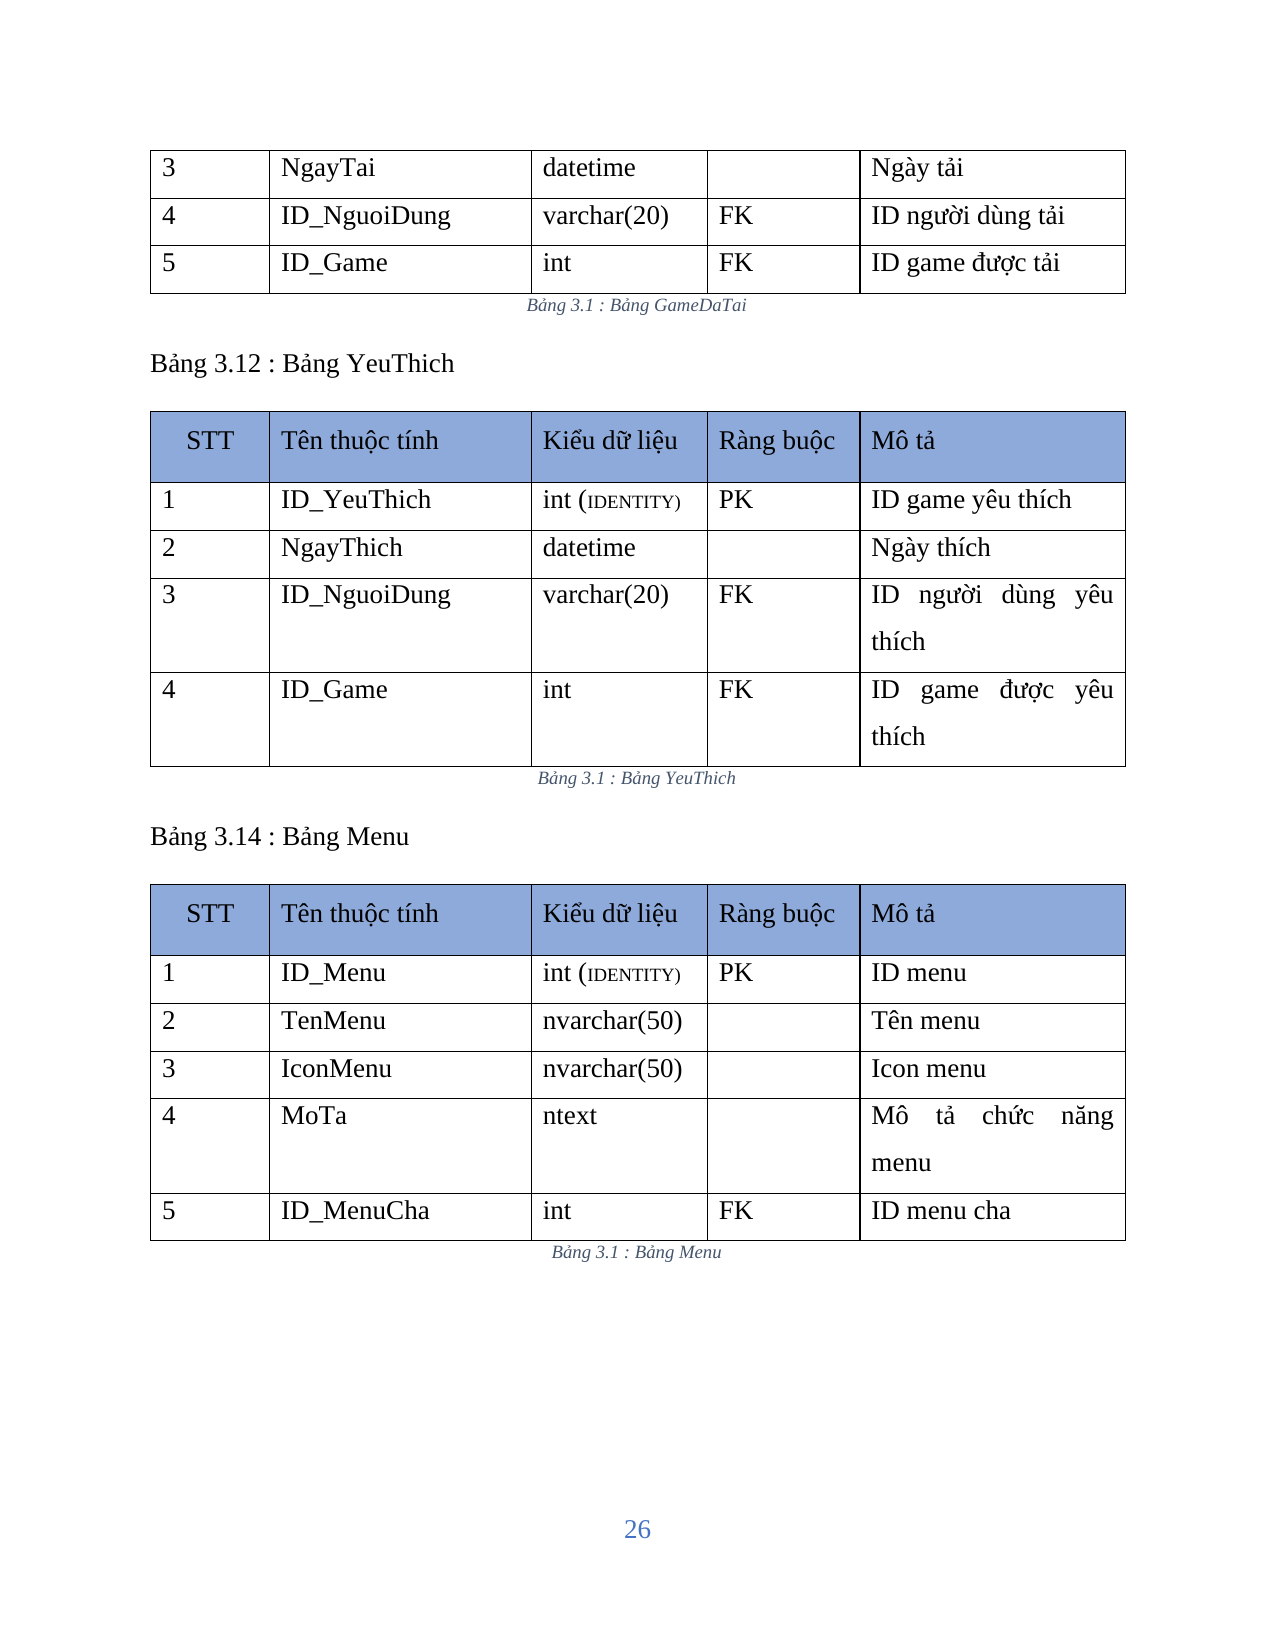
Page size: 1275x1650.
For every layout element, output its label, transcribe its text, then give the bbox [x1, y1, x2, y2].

table_cell ID người dùng tải [861, 199, 1125, 245]
table_cell varchar(20) [532, 579, 707, 672]
table_cell PK [708, 956, 859, 1003]
table_cell NgayTai [270, 151, 531, 198]
table_cell int [532, 1194, 707, 1240]
table_cell int (IDENTITY) [532, 483, 707, 530]
table_cell Tên menu [861, 1004, 1125, 1051]
table_cell [708, 1004, 859, 1051]
table_header Ràng buộc [708, 885, 859, 955]
table_cell 4 [151, 199, 269, 245]
table_cell [708, 531, 859, 577]
table_cell ID menu cha [861, 1194, 1125, 1240]
table_header Tên thuộc tính [270, 412, 531, 482]
table_header Ràng buộc [708, 412, 859, 482]
table_cell ID_Game [270, 673, 531, 766]
text Bảng 3.14 : Bảng Menu [150, 820, 1125, 852]
table_cell ID_NguoiDung [270, 199, 531, 245]
table_cell FK [708, 199, 859, 245]
text Bảng 3.1 : Bảng YeuThich [150, 767, 1125, 789]
table_cell 4 [151, 673, 269, 766]
table_cell NgayThich [270, 531, 531, 577]
table_header STT [151, 885, 269, 955]
table_cell ID_Menu [270, 956, 531, 1003]
table_cell int [532, 246, 707, 293]
table_cell FK [708, 579, 859, 672]
table_cell FK [708, 1194, 859, 1240]
table_cell ID người dùng yêu thích [861, 579, 1125, 672]
table_cell Icon menu [861, 1052, 1125, 1098]
table_cell 5 [151, 246, 269, 293]
table_cell 2 [151, 1004, 269, 1051]
table_header Kiểu dữ liệu [532, 885, 707, 955]
table_cell 2 [151, 531, 269, 577]
table_cell MoTa [270, 1099, 531, 1193]
table_header Tên thuộc tính [270, 885, 531, 955]
table_cell PK [708, 483, 859, 530]
table_cell datetime [532, 531, 707, 577]
text Bảng 3.1 : Bảng Menu [150, 1241, 1125, 1263]
table_cell FK [708, 673, 859, 766]
table_cell 5 [151, 1194, 269, 1240]
table_cell 3 [151, 1052, 269, 1098]
table_cell Ngày tải [861, 151, 1125, 198]
table_cell 1 [151, 956, 269, 1003]
table_cell datetime [532, 151, 707, 198]
text Bảng 3.12 : Bảng YeuThich [150, 347, 1125, 378]
table_cell Ngày thích [861, 531, 1125, 577]
table_cell ID game được yêu thích [861, 673, 1125, 766]
table_cell TenMenu [270, 1004, 531, 1051]
table_header STT [151, 412, 269, 482]
table_cell Mô tả chức năng menu [861, 1099, 1125, 1193]
table_cell ID_MenuCha [270, 1194, 531, 1240]
table_cell 3 [151, 151, 269, 198]
table_cell int (IDENTITY) [532, 956, 707, 1003]
table_header Mô tả [861, 885, 1125, 955]
table_cell [708, 1052, 859, 1098]
table_cell IconMenu [270, 1052, 531, 1098]
table_cell [708, 151, 859, 198]
table_cell 1 [151, 483, 269, 530]
table_cell ID game được tải [861, 246, 1125, 293]
text Bảng 3.1 : Bảng GameDaTai [150, 294, 1125, 316]
table_cell ID menu [861, 956, 1125, 1003]
table_cell FK [708, 246, 859, 293]
table_cell int [532, 673, 707, 766]
table_cell ID game yêu thích [861, 483, 1125, 530]
table_cell 3 [151, 579, 269, 672]
table_cell nvarchar(50) [532, 1004, 707, 1051]
table_cell ntext [532, 1099, 707, 1193]
table_cell varchar(20) [532, 199, 707, 245]
table_cell ID_Game [270, 246, 531, 293]
table_cell nvarchar(50) [532, 1052, 707, 1098]
table_header Kiểu dữ liệu [532, 412, 707, 482]
table_cell ID_YeuThich [270, 483, 531, 530]
table_cell 4 [151, 1099, 269, 1193]
table_header Mô tả [861, 412, 1125, 482]
table_cell ID_NguoiDung [270, 579, 531, 672]
table_cell [708, 1099, 859, 1193]
